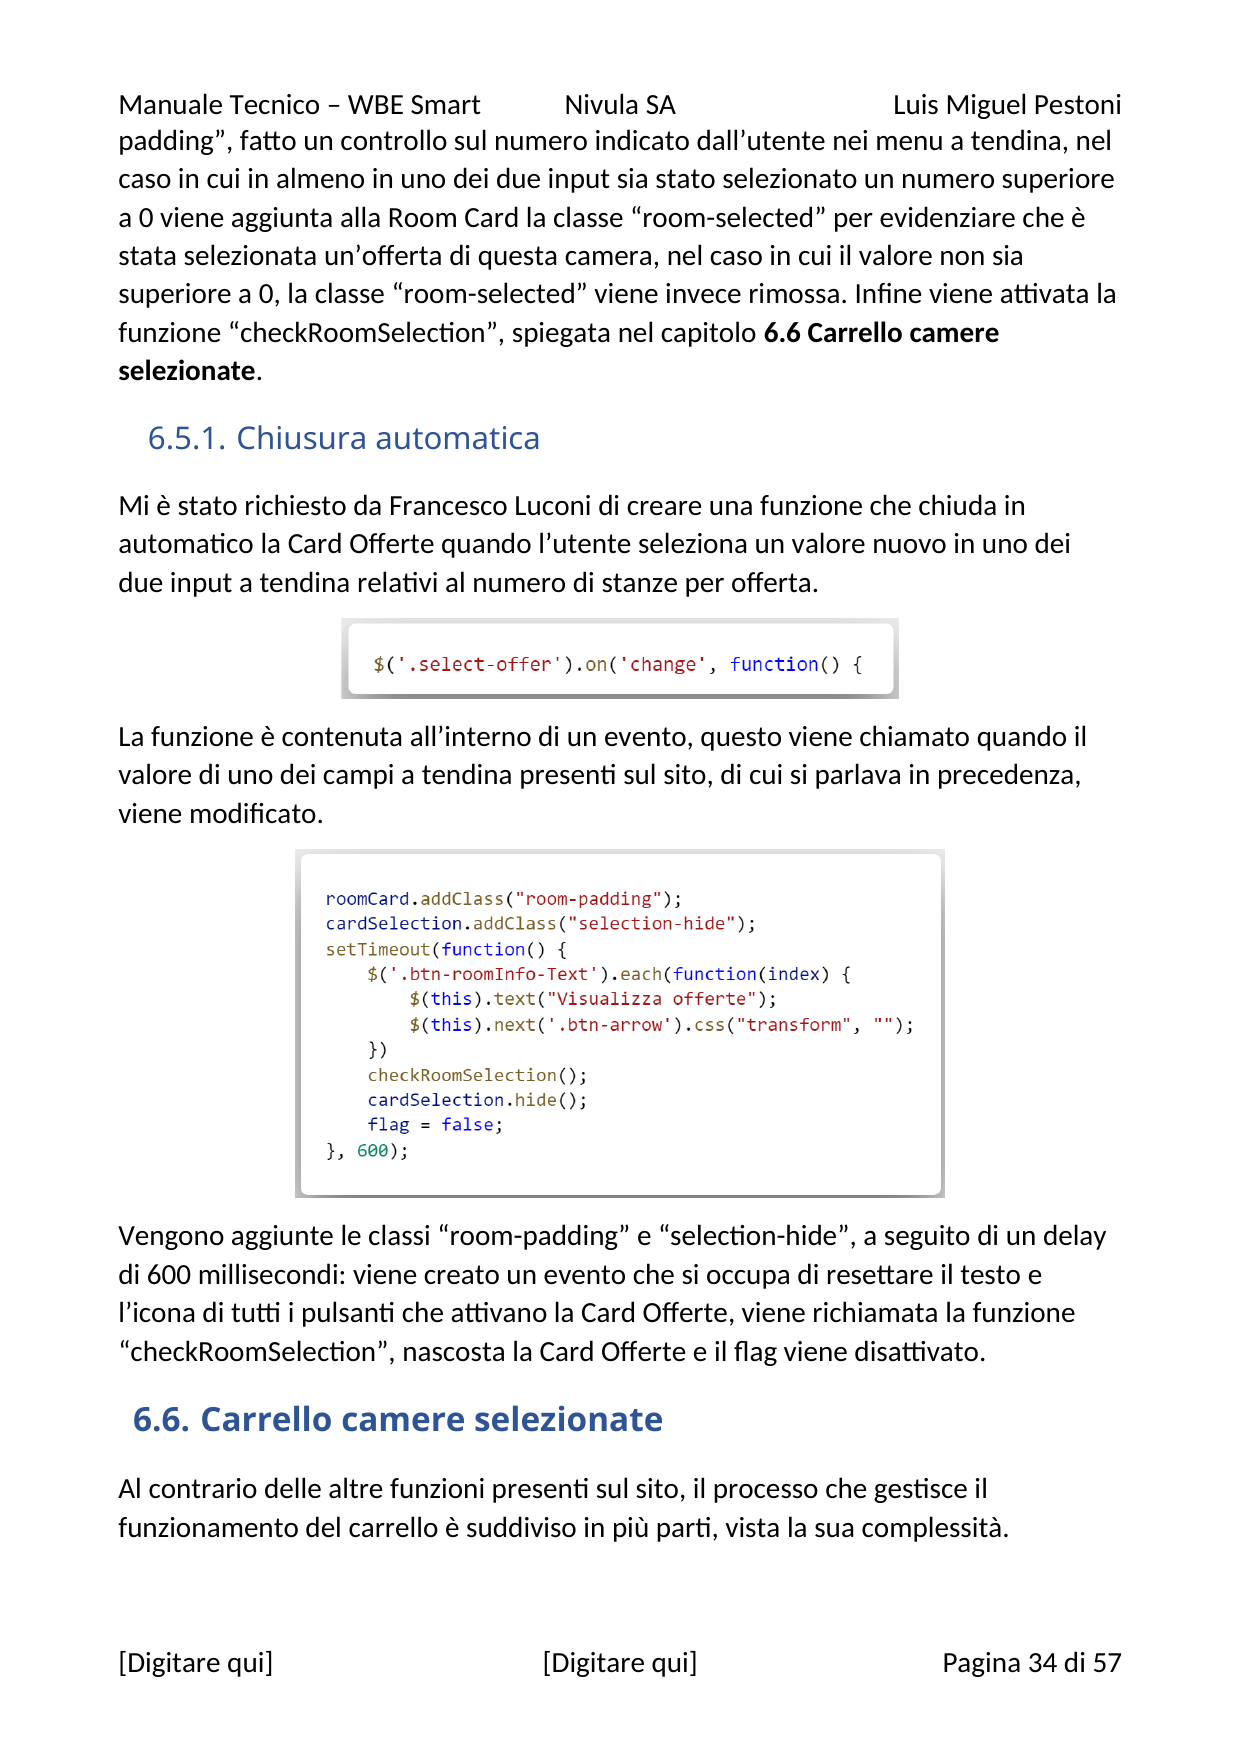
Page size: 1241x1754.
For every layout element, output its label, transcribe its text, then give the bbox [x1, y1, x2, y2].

text Mi è stato richiesto da Francesco Luconi di creare una funzione che chiuda in automatico la Card Offerte quando l’utente seleziona un valore nuovo in uno dei due input a tendina relativi al numero di stanze per offerta. [118, 487, 1122, 599]
picture [295, 849, 945, 1198]
picture [341, 618, 899, 699]
text La funzione è contenuta all’interno di un evento, questo viene chiamato quando il valore di uno dei campi a tendina presenti sul sito, di cui si parlava in precedenza, viene modificato. [118, 718, 1122, 830]
text Al contrario delle altre funzioni presenti sul sito, il processo che gestisce il funzionamento del carrello è suddiviso in più parti, vista la sua complessità. [118, 1470, 1122, 1544]
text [118, 122, 1122, 388]
text Vengono aggiunte le classi “room-padding” e “selection-hide”, a seguito di un delay di 600 millisecondi: viene creato un evento che si occupa di resettare il testo e l’icona di tutti i pulsanti che attivano la Card Offerte, viene richiamata la funzione “checkRoomSelection”, nascosta la Card Offerte e il flag viene disattivato. [118, 1217, 1122, 1368]
subtitle Carrello camere selezionate [133, 1396, 1122, 1442]
subtitle Chiusura automatica [148, 416, 1122, 458]
